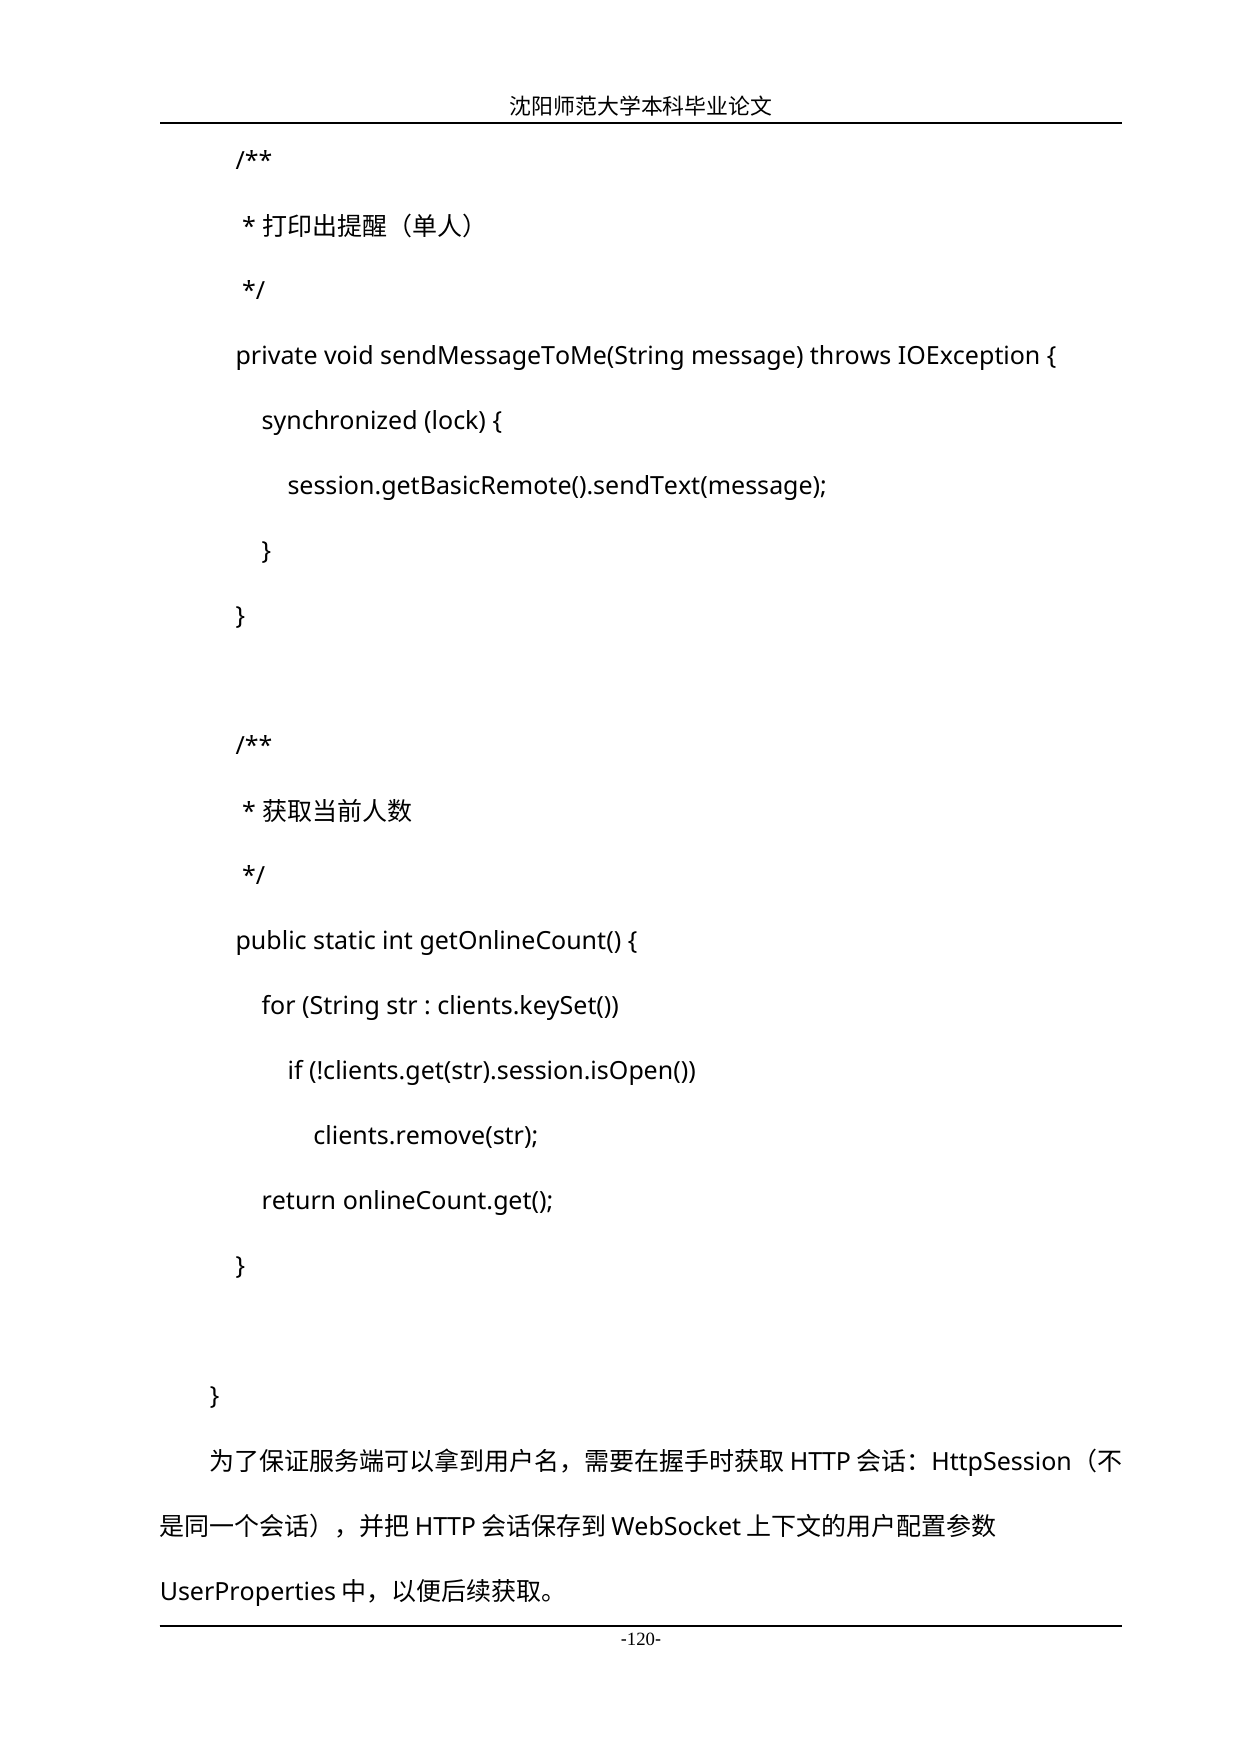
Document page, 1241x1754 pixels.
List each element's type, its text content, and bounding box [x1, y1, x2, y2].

text clients.remove(str); [159, 1102, 1122, 1167]
text for (String str : clients.keySet()) [159, 972, 1122, 1037]
text /** [159, 712, 1122, 777]
text synchronized (lock) { [159, 387, 1122, 452]
text session.getBasicRemote().sendText(message); [159, 452, 1122, 517]
text /** [159, 127, 1122, 192]
text if (!clients.get(str).session.isOpen()) [159, 1037, 1122, 1102]
text */ [159, 257, 1122, 322]
text } [159, 1232, 1122, 1297]
text private void sendMessageToMe(String message) throws IOException { [159, 322, 1122, 387]
text 为了保证服务端可以拿到用户名，需要在握手时获取HTTP会话：HttpSession（不是同一个会话），并把HTTP会话保存到WebSocket上下文的用户配置参数 UserProperties中，以便后续获取。 [159, 1427, 1122, 1622]
text */ [159, 842, 1122, 907]
text } [159, 517, 1122, 582]
text return onlineCount.get(); [159, 1167, 1122, 1232]
text * 打印出提醒（单人） [159, 192, 1122, 257]
text * 获取当前人数 [159, 777, 1122, 842]
text } [159, 1362, 1122, 1427]
text } [159, 582, 1122, 647]
text public static int getOnlineCount() { [159, 907, 1122, 972]
